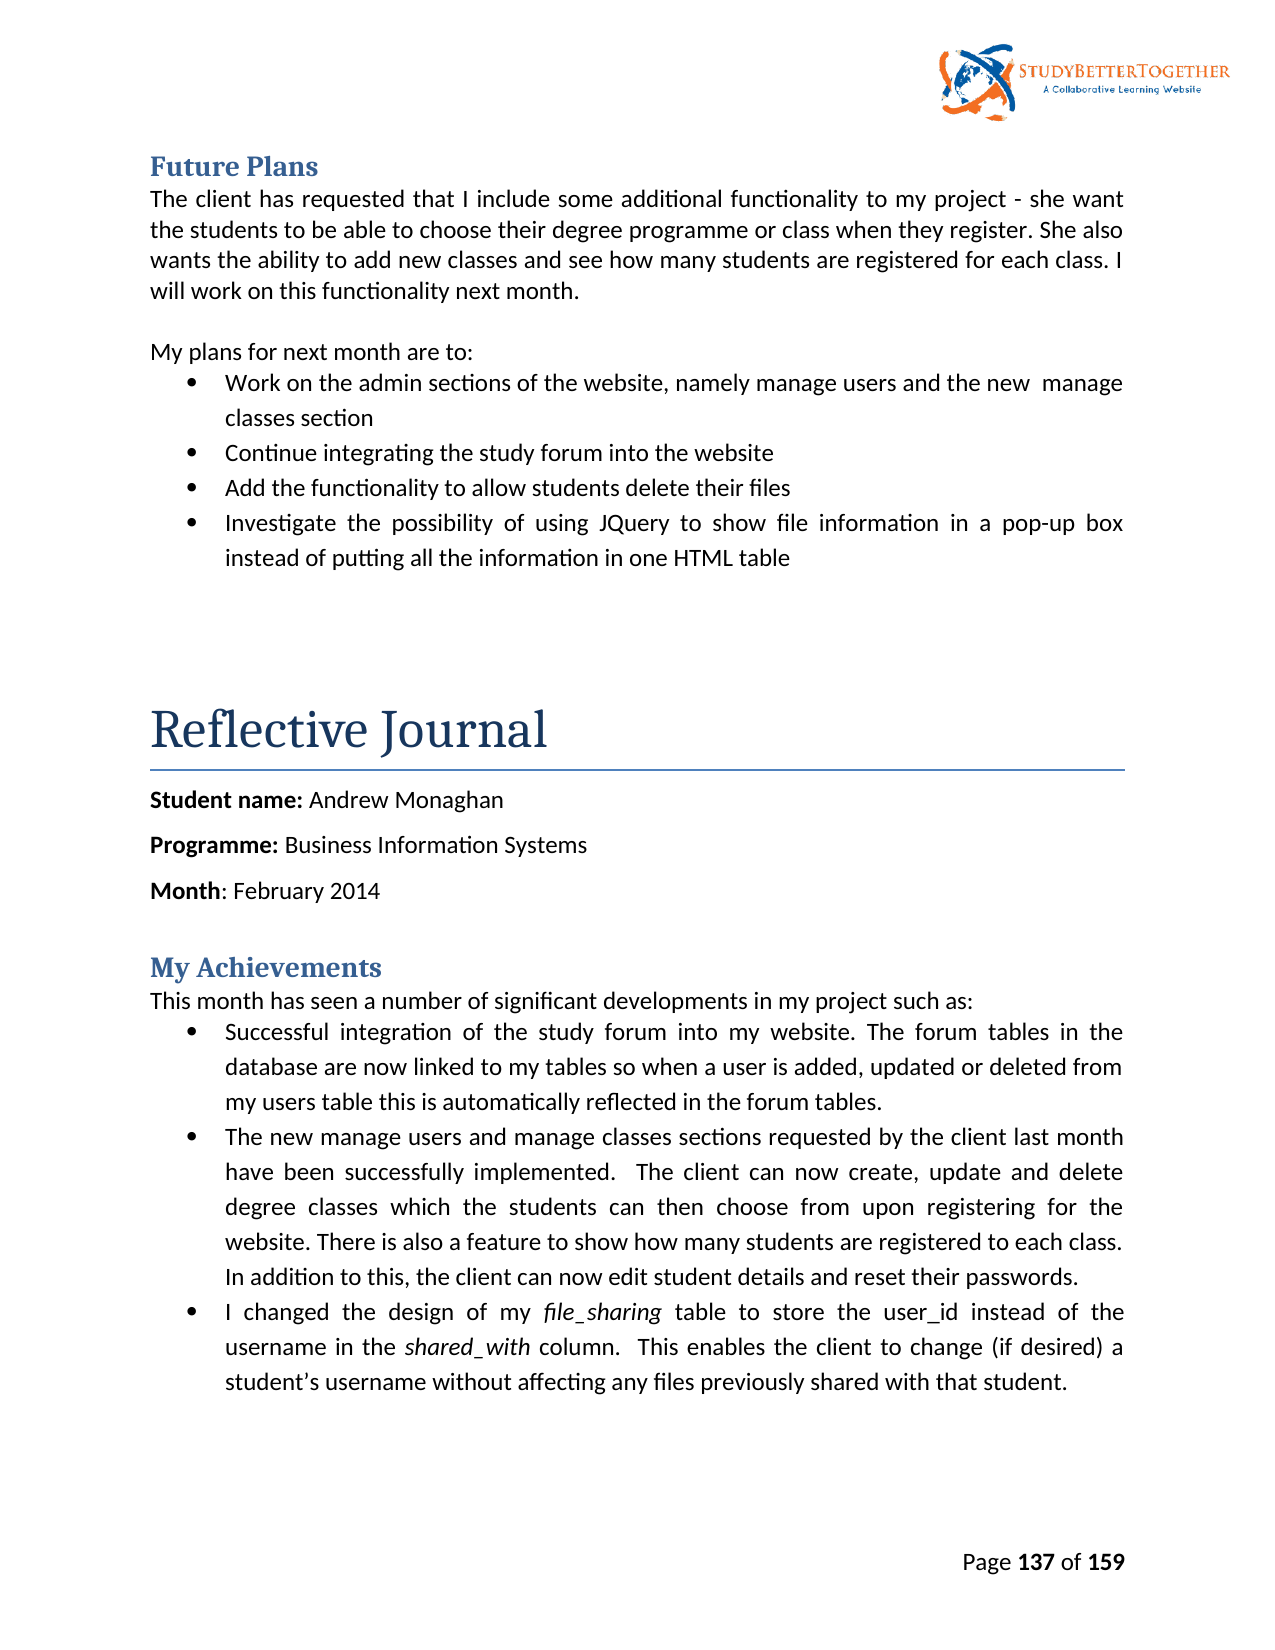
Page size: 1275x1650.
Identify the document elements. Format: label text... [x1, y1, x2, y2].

text The client has requested that I include some additional functionality to my project - she want the students to be able to choose their degree programme or class when they register. She also wants the ability to add new classes and see how many students are registered for each class. I will work on this functionality next month. [150, 183, 1125, 306]
text Month: February 2014 [150, 875, 1125, 906]
text Programme: Business Information Systems [150, 830, 1125, 860]
list Add the functionality to allow students delete their files [187, 472, 1125, 502]
list Work on the admin sections of the website, namely manage users and the new manage classes section [187, 367, 1125, 432]
picture [937, 40, 1230, 123]
list I changed the design of my file_sharing table to store the user_id instead of the username in the shared_with column. This enables the client to change (if desired) a student’s username without affecting any files previously shared with that student. [187, 1296, 1125, 1396]
list Successful integration of the study forum into my website. The forum tables in the database are now linked to my tables so when a user is added, updated or deleted from my users table this is automatically reflected in the forum tables. [187, 1016, 1125, 1116]
text This month has seen a number of significant developments in my project such as: [150, 985, 1125, 1016]
list Investigate the possibility of using JQuery to show file information in a pop-up box instead of putting all the information in one HTML table [187, 507, 1125, 572]
text Reflective Journal [150, 699, 1125, 769]
text Future Plans [150, 150, 1125, 183]
text My Achievements [150, 952, 1125, 985]
text Student name: Andrew Monaghan [150, 784, 1125, 814]
text My plans for next month are to: [150, 336, 1125, 367]
list Continue integrating the study forum into the website [187, 437, 1125, 467]
list The new manage users and manage classes sections requested by the client last month have been successfully implemented. The client can now create, update and delete degree classes which the students can then choose from upon registering for the website. There is also a feature to show how many students are registered to each class. In addition to this, the client can now edit student details and reset their passwords. [187, 1121, 1125, 1291]
